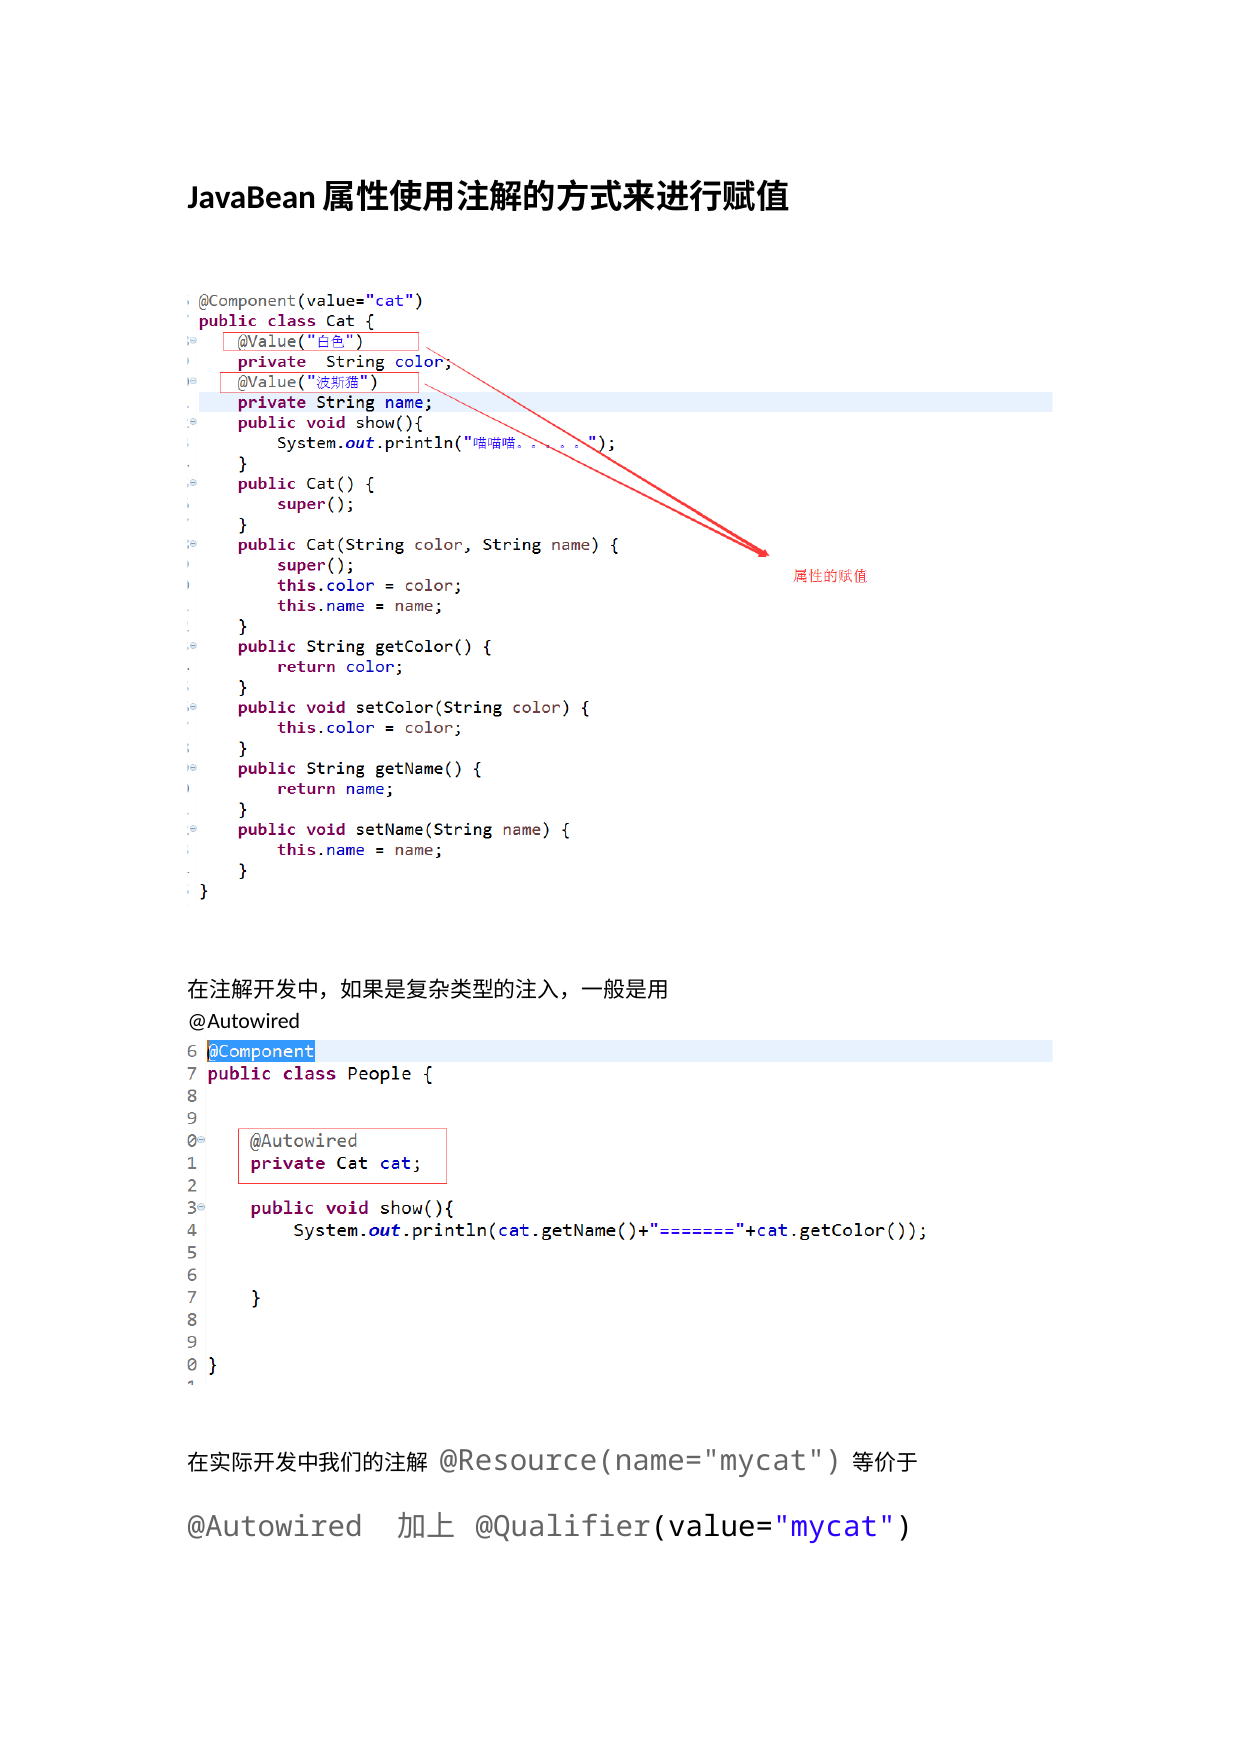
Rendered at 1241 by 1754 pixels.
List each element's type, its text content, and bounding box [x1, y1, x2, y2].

subtitle JavaBean属性使用注解的方式来进行赋值 [187, 162, 1053, 227]
picture [187, 1036, 1053, 1385]
text 在实际开发中我们的注解 @Resource(name="mycat") 等价于@Autowired 加上 @Qualifier(value="mycat") [187, 1427, 1053, 1557]
text @Autowired [187, 1004, 1053, 1036]
text 在注解开发中，如果是复杂类型的注入，一般是用 [187, 972, 1053, 1004]
picture [187, 289, 1053, 906]
